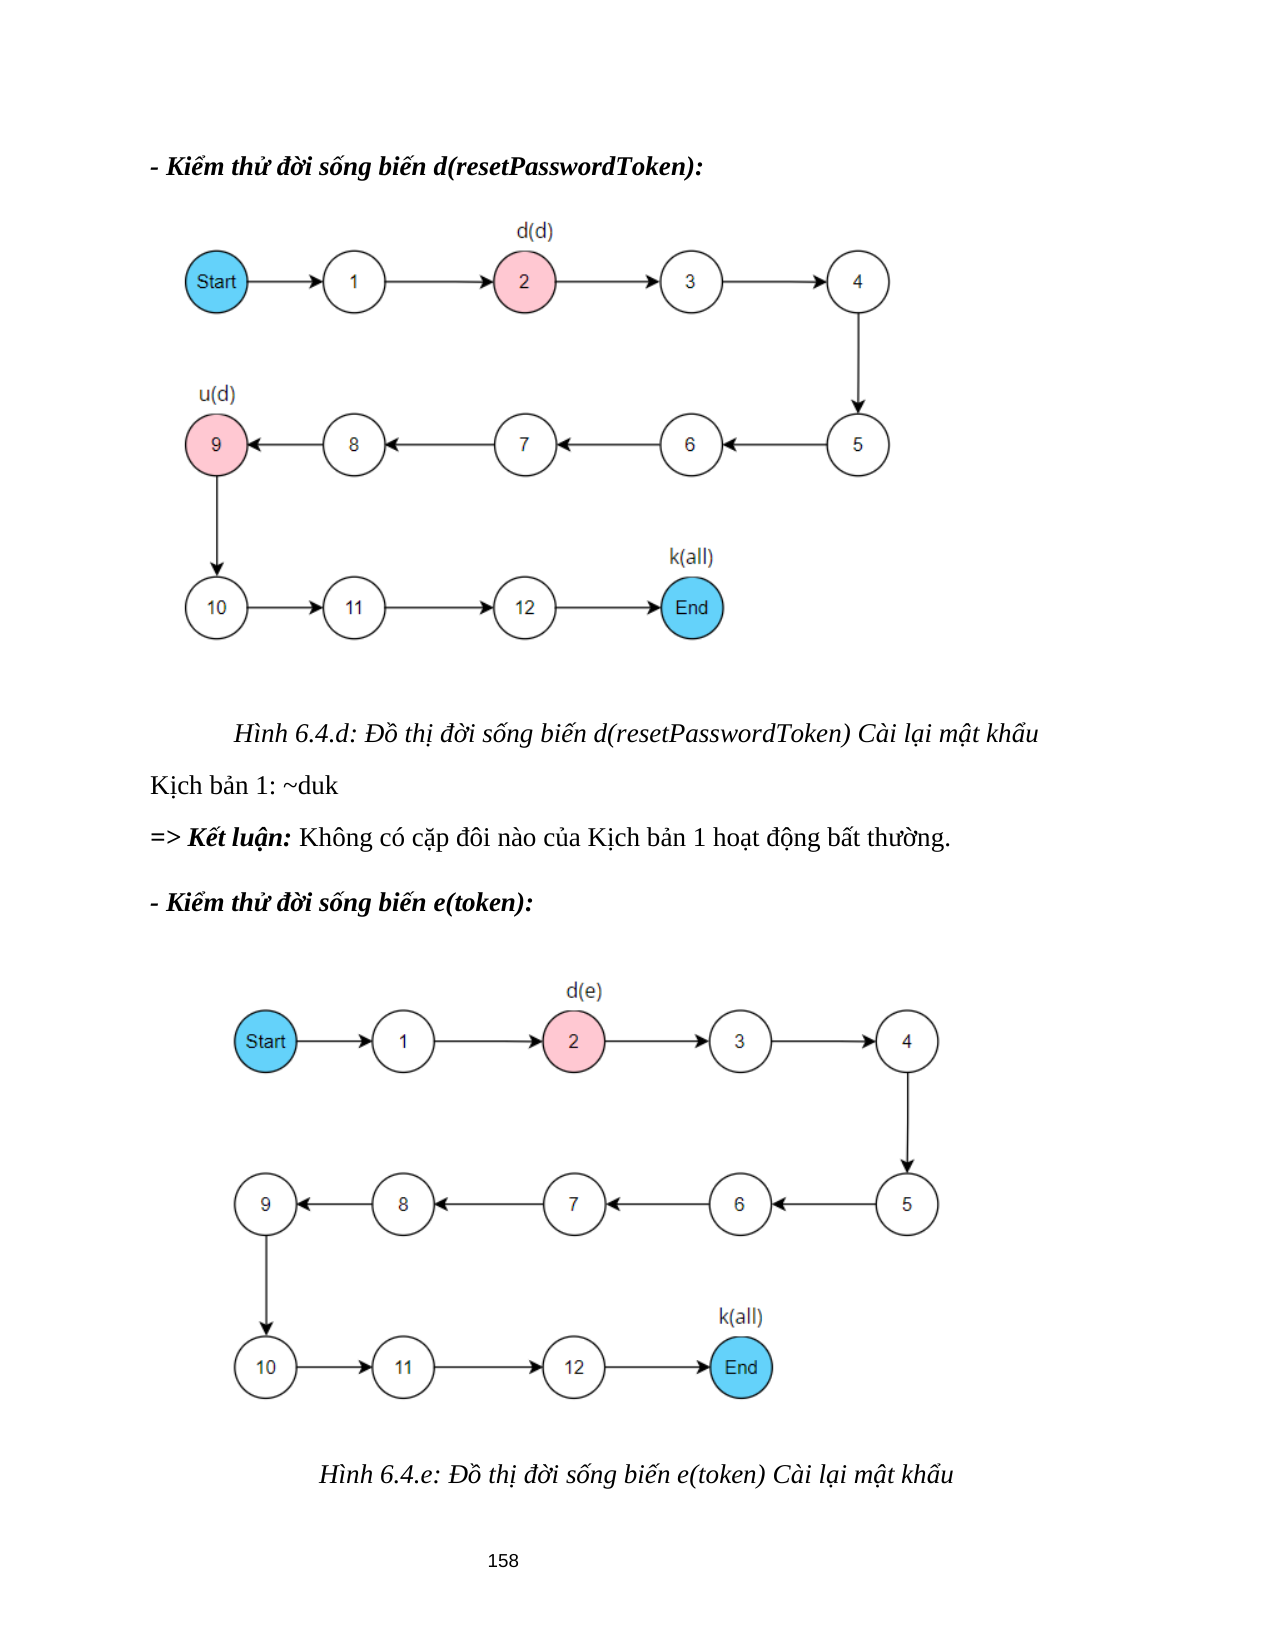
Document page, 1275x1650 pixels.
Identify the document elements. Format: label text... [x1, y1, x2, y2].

text Hình 6.4.d: Đồ thị đời sống biến d(resetPasswordToken) Cài lại mật khẩu [150, 717, 1125, 749]
picture [150, 930, 990, 1438]
text Kịch bản 1: ~duk [150, 769, 1125, 801]
text Hình 6.4.e: Đồ thị đời sống biến e(token) Cài lại mật khẩu [150, 1458, 1125, 1489]
text => Kết luận: Không có cặp đôi nào của Kịch bản 1 hoạt động bất thường. [150, 821, 1125, 853]
subtitle - Kiểm thử đời sống biến e(token): [150, 886, 1125, 917]
subtitle - Kiểm thử đời sống biến d(resetPasswordToken): [150, 150, 1125, 181]
picture [150, 194, 930, 697]
